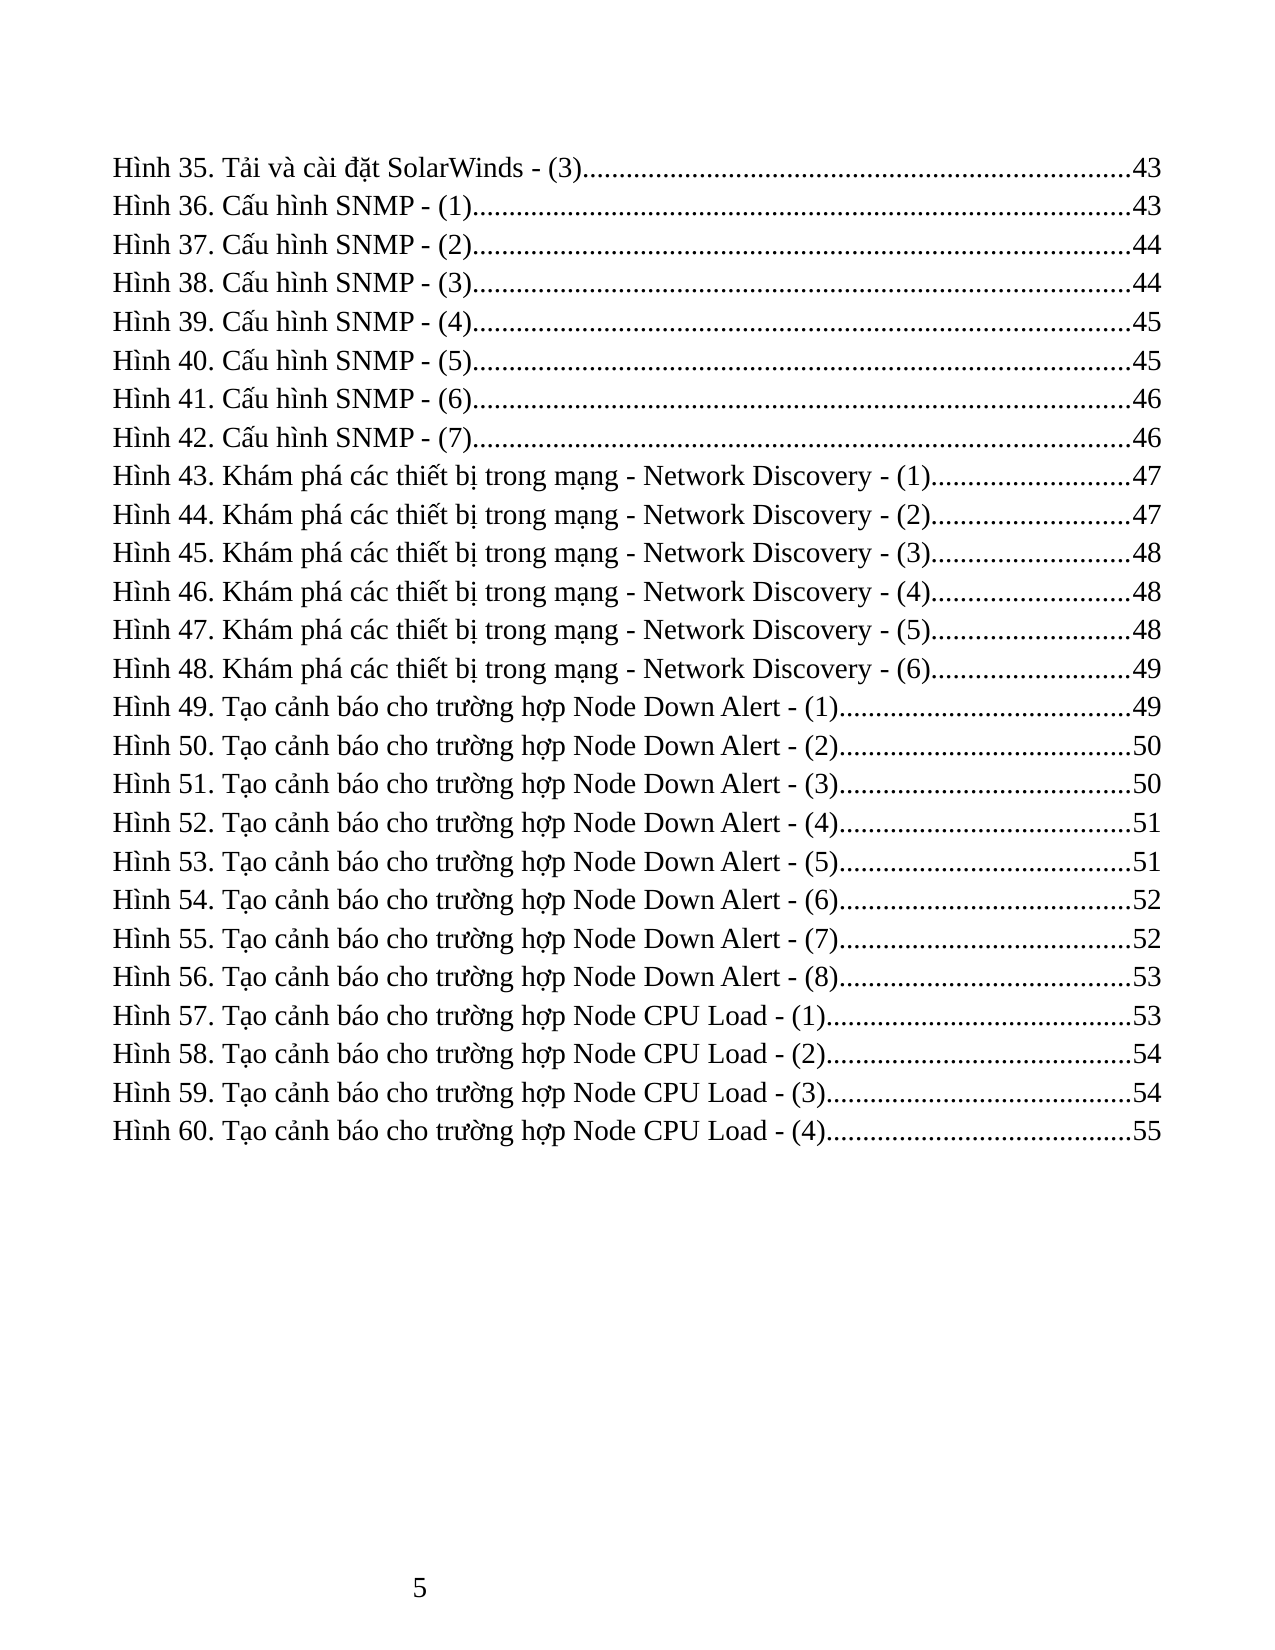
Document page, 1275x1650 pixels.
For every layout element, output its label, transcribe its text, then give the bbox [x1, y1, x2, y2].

text Hình 38. Cấu hình SNMP - (3) 44 [112, 266, 1162, 299]
text Hình 43. Khám phá các thiết bị trong mạng - Network Discovery - (1) 47 [112, 458, 1162, 492]
text Hình 46. Khám phá các thiết bị trong mạng - Network Discovery - (4) 48 [112, 574, 1162, 607]
text Hình 35. Tải và cài đặt SolarWinds - (3) 43 [112, 150, 1162, 183]
text Hình 51. Tạo cảnh báo cho trường hợp Node Down Alert - (3) 50 [112, 767, 1162, 800]
text Hình 57. Tạo cảnh báo cho trường hợp Node CPU Load - (1) 53 [112, 998, 1162, 1031]
text Hình 50. Tạo cảnh báo cho trường hợp Node Down Alert - (2) 50 [112, 728, 1162, 762]
text Hình 40. Cấu hình SNMP - (5) 45 [112, 343, 1162, 376]
text Hình 54. Tạo cảnh báo cho trường hợp Node Down Alert - (6) 52 [112, 882, 1162, 916]
text Hình 44. Khám phá các thiết bị trong mạng - Network Discovery - (2) 47 [112, 497, 1162, 530]
text Hình 41. Cấu hình SNMP - (6) 46 [112, 381, 1162, 415]
text Hình 59. Tạo cảnh báo cho trường hợp Node CPU Load - (3) 54 [112, 1075, 1162, 1108]
text Hình 52. Tạo cảnh báo cho trường hợp Node Down Alert - (4) 51 [112, 805, 1162, 839]
text Hình 60. Tạo cảnh báo cho trường hợp Node CPU Load - (4) 55 [112, 1113, 1162, 1147]
text Hình 37. Cấu hình SNMP - (2) 44 [112, 227, 1162, 261]
text Hình 55. Tạo cảnh báo cho trường hợp Node Down Alert - (7) 52 [112, 921, 1162, 954]
text Hình 45. Khám phá các thiết bị trong mạng - Network Discovery - (3) 48 [112, 535, 1162, 569]
text Hình 42. Cấu hình SNMP - (7) 46 [112, 420, 1162, 453]
text Hình 47. Khám phá các thiết bị trong mạng - Network Discovery - (5) 48 [112, 612, 1162, 646]
text Hình 39. Cấu hình SNMP - (4) 45 [112, 304, 1162, 338]
text Hình 56. Tạo cảnh báo cho trường hợp Node Down Alert - (8) 53 [112, 959, 1162, 993]
text Hình 58. Tạo cảnh báo cho trường hợp Node CPU Load - (2) 54 [112, 1036, 1162, 1070]
text Hình 49. Tạo cảnh báo cho trường hợp Node Down Alert - (1) 49 [112, 689, 1162, 723]
text Hình 53. Tạo cảnh báo cho trường hợp Node Down Alert - (5) 51 [112, 844, 1162, 877]
text Hình 48. Khám phá các thiết bị trong mạng - Network Discovery - (6) 49 [112, 651, 1162, 684]
text Hình 36. Cấu hình SNMP - (1) 43 [112, 188, 1162, 222]
